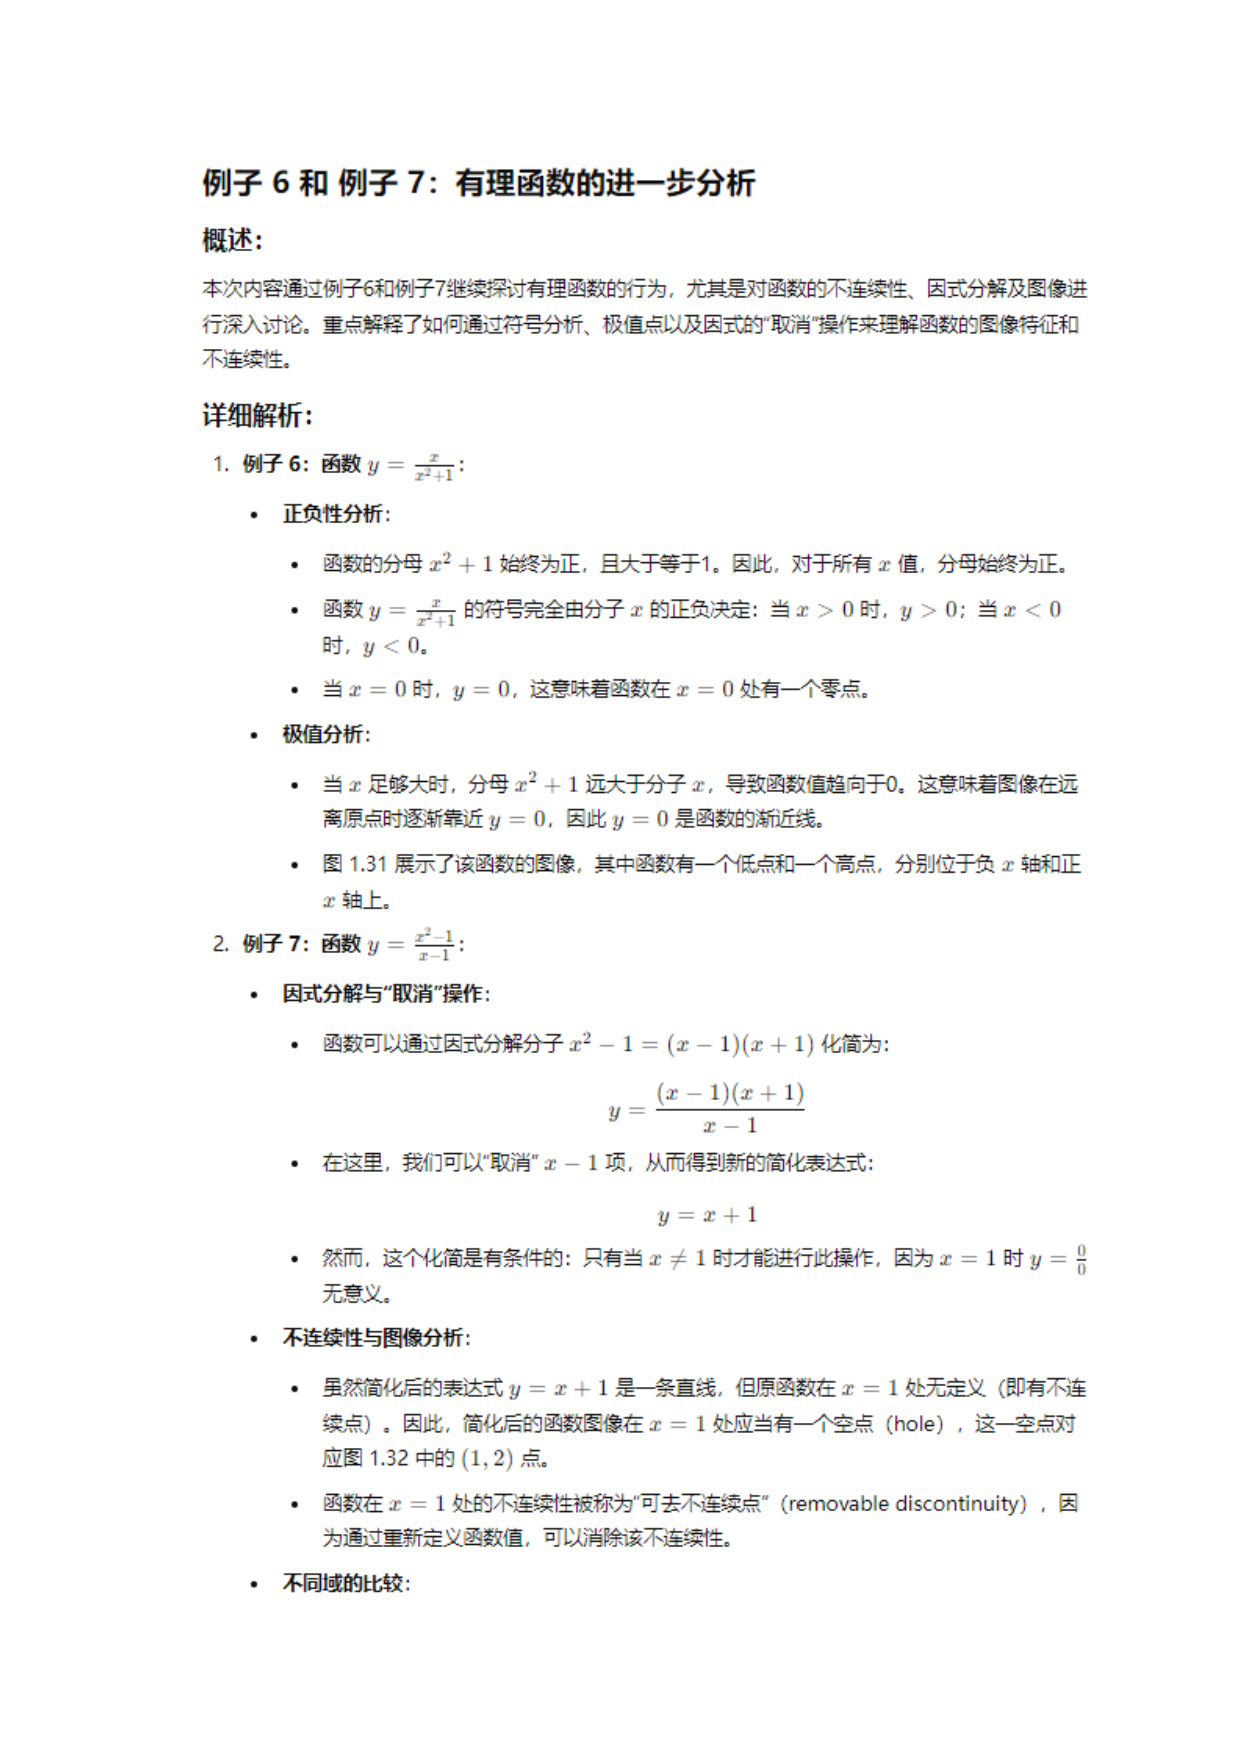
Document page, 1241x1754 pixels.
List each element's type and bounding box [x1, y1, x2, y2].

picture [187, 151, 1241, 1603]
